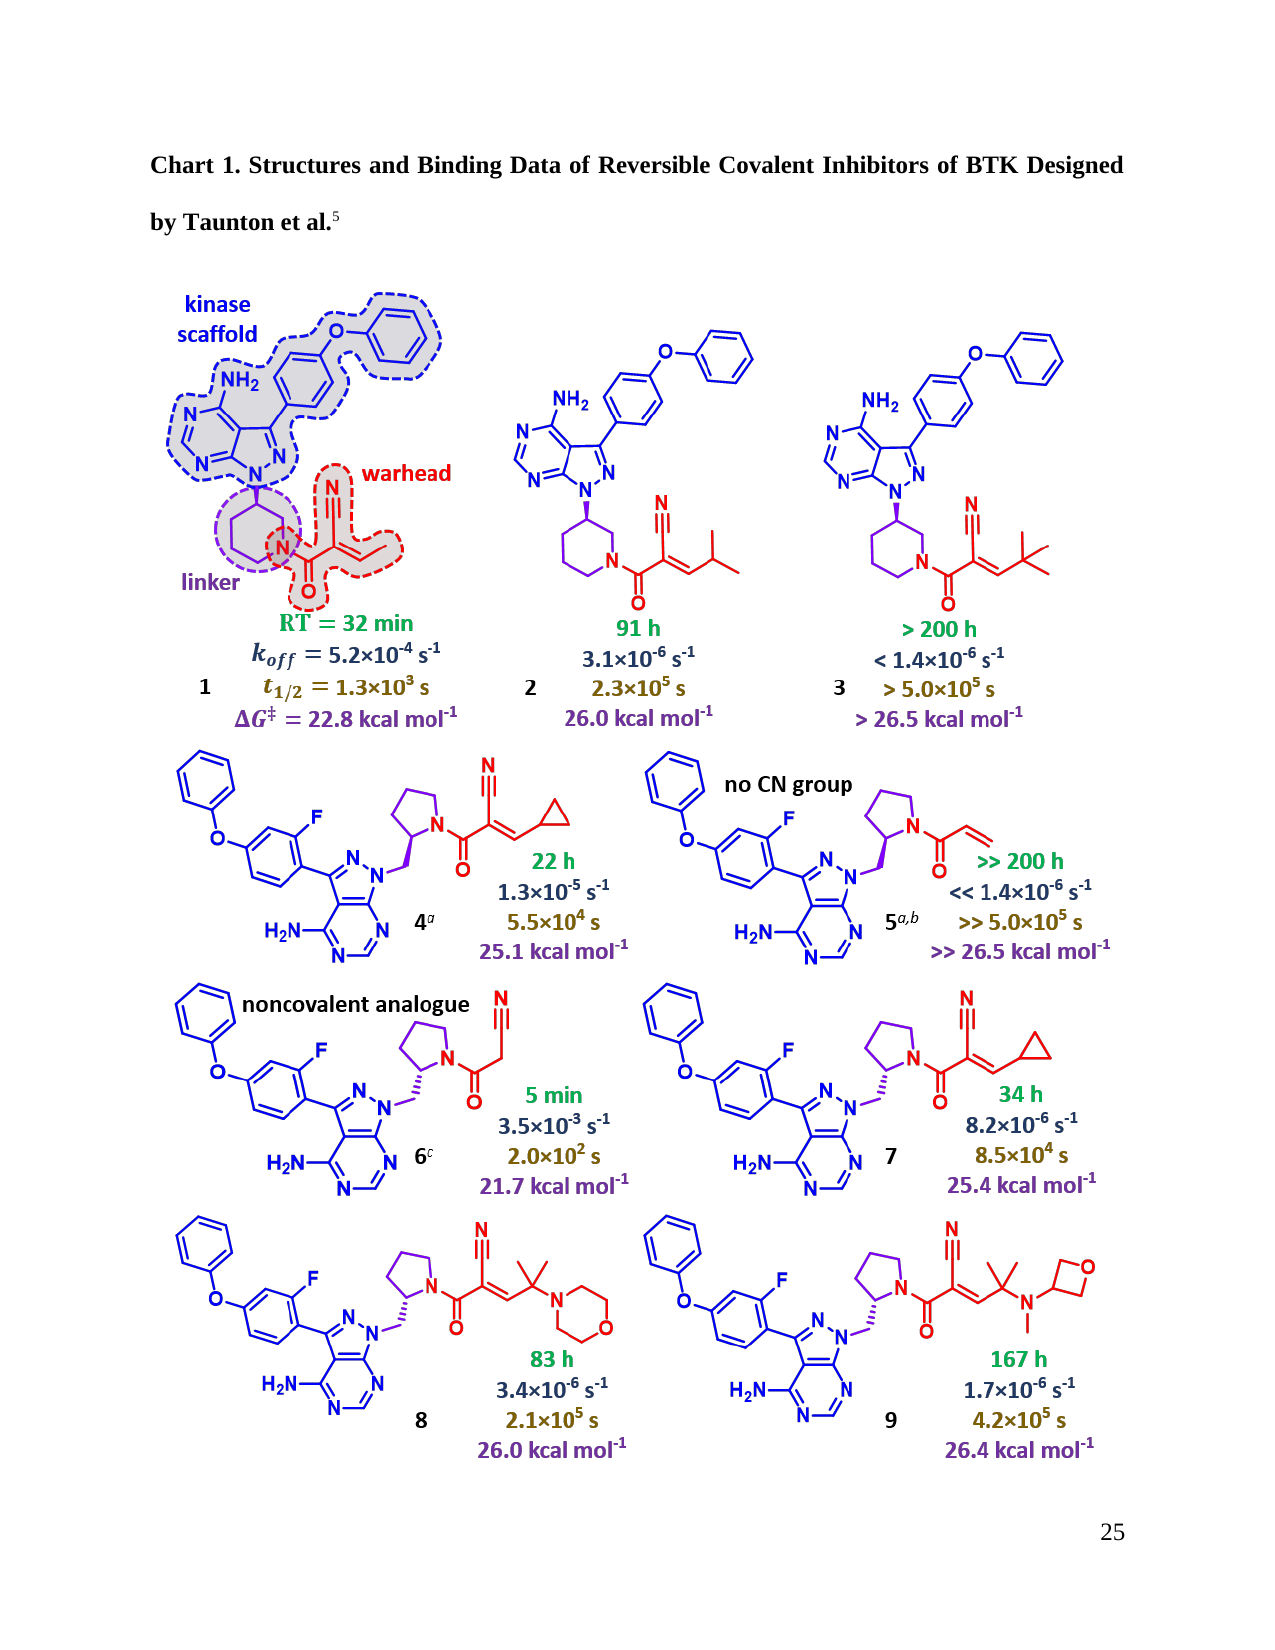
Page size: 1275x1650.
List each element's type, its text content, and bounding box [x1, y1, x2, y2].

picture [150, 281, 1125, 1479]
subtitle Chart 1. Structures and Binding Data of Reversible Covalent Inhibitors of BTK Designed by Taunton et al.5 [150, 150, 1125, 236]
